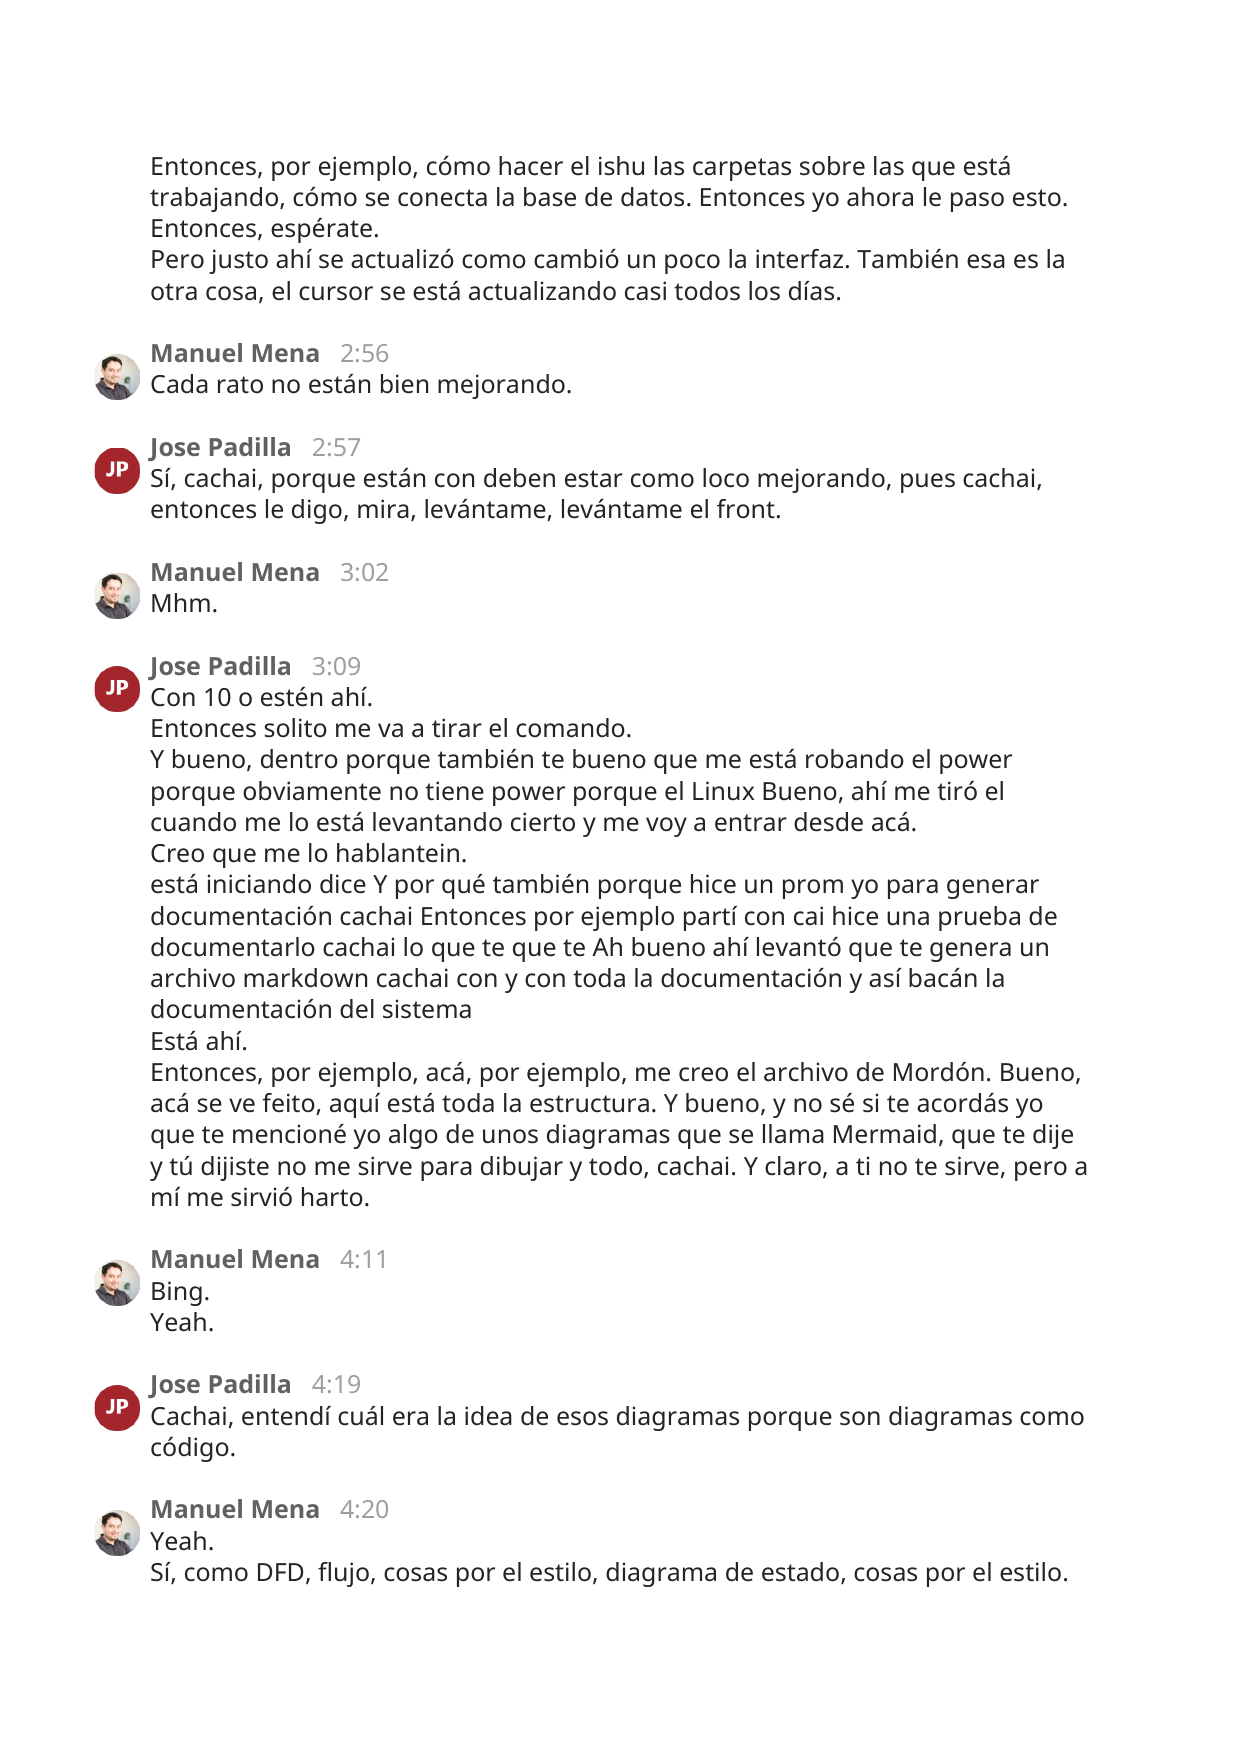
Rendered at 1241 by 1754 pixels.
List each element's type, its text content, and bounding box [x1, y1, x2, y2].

text Manuel Mena 4:20 Yeah. Sí, como DFD, flujo, cosas por el estilo, diagrama de estado, cosas por el estilo. [150, 1462, 1090, 1587]
picture [94, 1510, 140, 1556]
text Jose Padilla 4:19 Cachai, entendí cuál era la idea de esos diagramas porque son diagramas como código. [150, 1337, 1090, 1462]
picture [94, 354, 140, 400]
picture [94, 448, 140, 494]
text Jose Padilla 2:57 Sí, cachai, porque están con deben estar como loco mejorando, pues cachai, entonces le digo, mira, levántame, levántame el front. [150, 400, 1090, 525]
text Manuel Mena 2:56 Cada rato no están bien mejorando. [150, 306, 1090, 400]
text Manuel Mena 3:02 Mhm. [150, 525, 1090, 619]
picture [94, 666, 140, 712]
text Jose Padilla 3:09 Con 10 o estén ahí. Entonces solito me va a tirar el comando. Y bueno, dentro porque también te bueno que me está robando el power porque obviamente no tiene power porque el Linux Bueno, ahí me tiró el cuando me lo está levantando cierto y me voy a entrar desde acá. Creo que me lo hablantein. está iniciando dice Y por qué también porque hice un prom yo para generar documentación cachai Entonces por ejemplo partí con cai hice una prueba de documentarlo cachai lo que te que te Ah bueno ahí levantó que te genera un archivo markdown cachai con y con toda la documentación y así bacán la documentación del sistema Está ahí. Entonces, por ejemplo, acá, por ejemplo, me creo el archivo de Mordón. Bueno, acá se ve feito, aquí está toda la estructura. Y bueno, y no sé si te acordás yo que te mencioné yo algo de unos diagramas que se llama Mermaid, que te dije y tú dijiste no me sirve para dibujar y todo, cachai. Y claro, a ti no te sirve, pero a mí me sirvió harto. [150, 619, 1090, 1212]
picture [94, 1385, 140, 1431]
picture [94, 1260, 140, 1306]
text Manuel Mena 4:11 Bing. Yeah. [150, 1212, 1090, 1337]
picture [94, 573, 140, 619]
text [150, 150, 1090, 306]
